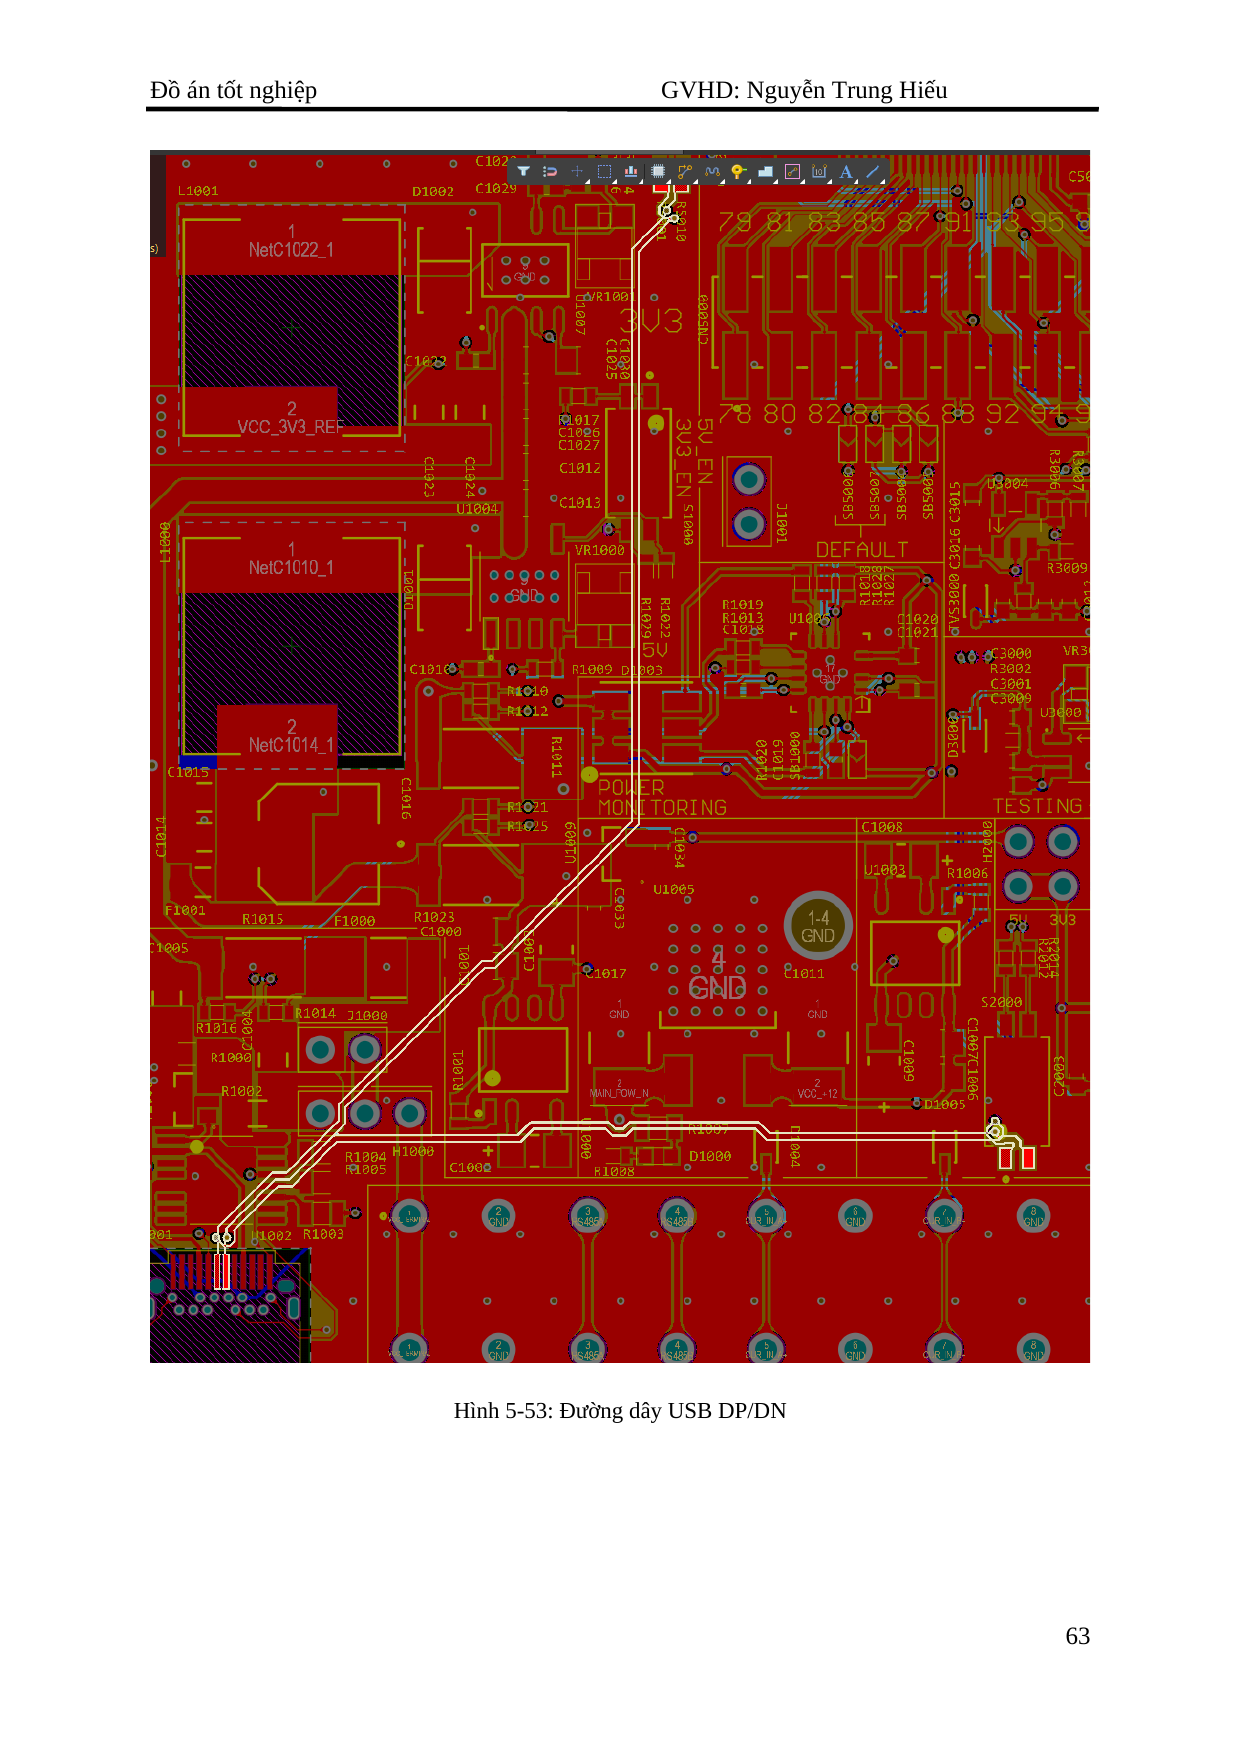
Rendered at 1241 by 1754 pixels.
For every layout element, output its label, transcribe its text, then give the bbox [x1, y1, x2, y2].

picture [150, 150, 1091, 1363]
